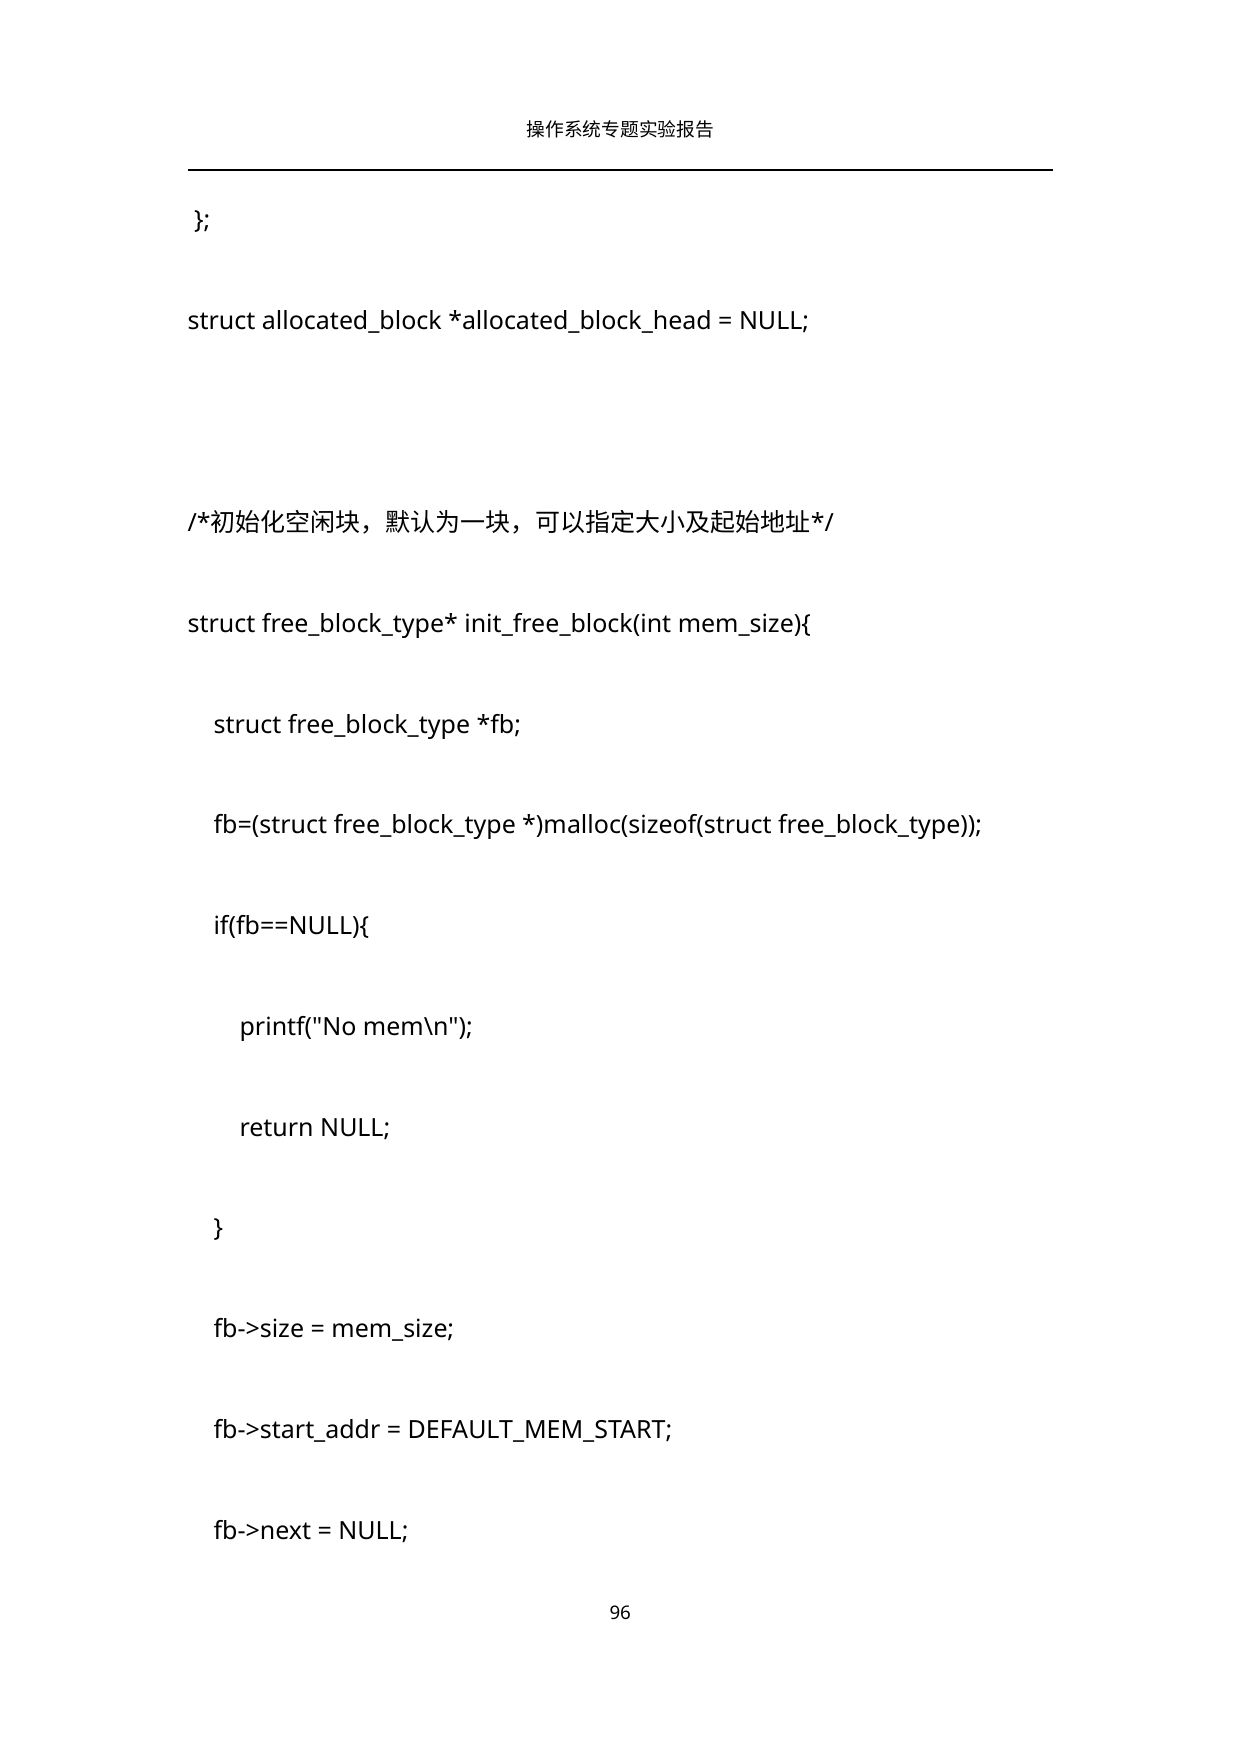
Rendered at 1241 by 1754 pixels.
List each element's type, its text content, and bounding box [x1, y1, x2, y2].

text } [187, 1195, 1053, 1260]
text if(fb==NULL){ [187, 892, 1053, 957]
text struct free_block_type* init_free_block(int mem_size){ [187, 590, 1053, 655]
text return NULL; [187, 1094, 1053, 1159]
text printf("No mem\n"); [187, 993, 1053, 1058]
text struct allocated_block *allocated_block_head = NULL; [187, 287, 1053, 352]
text /*初始化空闲块，默认为一块，可以指定大小及起始地址*/ [187, 488, 1053, 553]
text fb->next = NULL; [187, 1497, 1053, 1562]
text struct free_block_type *fb; [187, 691, 1053, 756]
text fb->start_addr = DEFAULT_MEM_START; [187, 1396, 1053, 1461]
text fb->size = mem_size; [187, 1295, 1053, 1360]
text fb=(struct free_block_type *)malloc(sizeof(struct free_block_type)); [187, 792, 1053, 857]
text }; [187, 186, 1053, 251]
